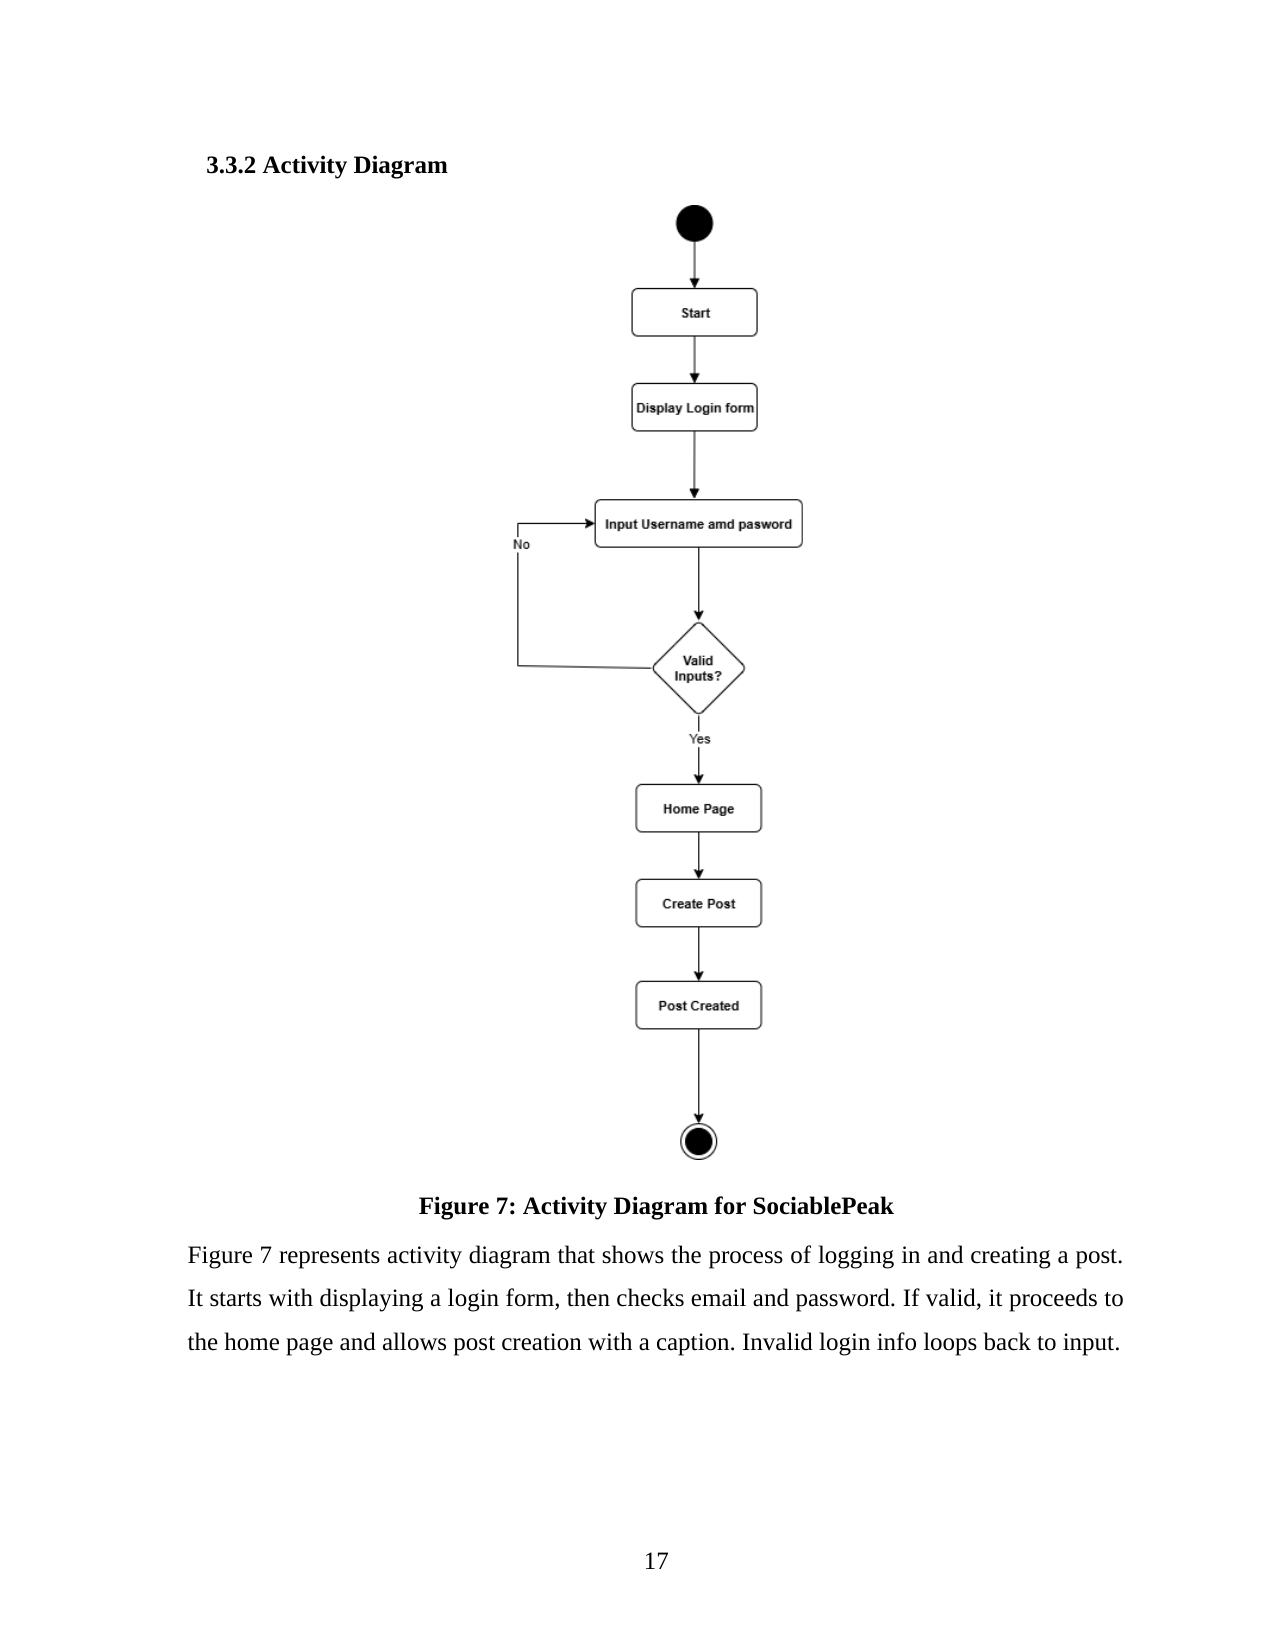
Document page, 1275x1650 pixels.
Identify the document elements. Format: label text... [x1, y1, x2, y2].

subtitle Activity Diagram [206, 150, 1125, 179]
picture [510, 205, 803, 1160]
text Figure 7: Activity Diagram for SociablePeak [187, 1191, 1125, 1219]
text Figure 7 represents activity diagram that shows the process of logging in and creating a post. It starts with displaying a login form, then checks email and password. If valid, it proceeds to the home page and allows post creation with a caption. Invalid login info loops back to input. [187, 1240, 1125, 1355]
